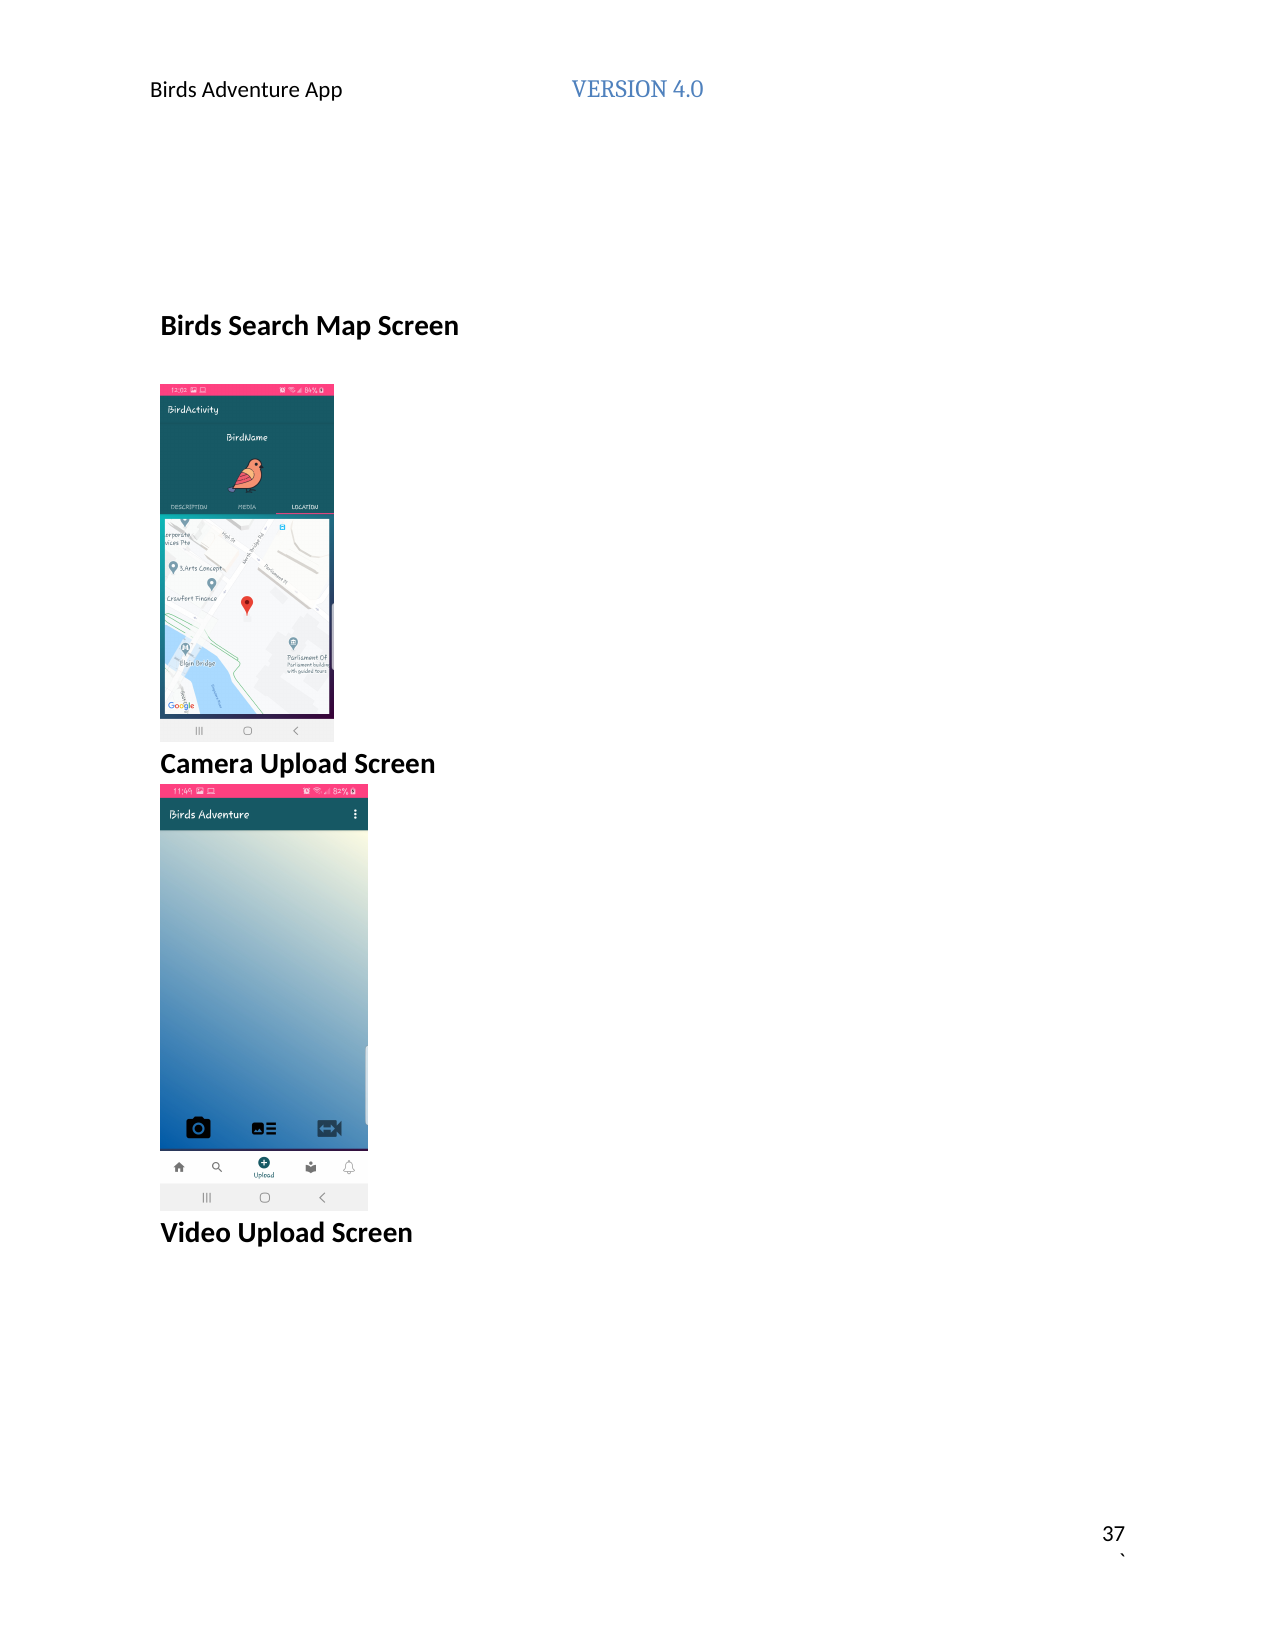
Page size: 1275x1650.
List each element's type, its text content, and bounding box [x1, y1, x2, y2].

text Camera Upload Screen [160, 745, 1093, 781]
picture [160, 784, 368, 1211]
picture [160, 384, 334, 742]
text Birds Search Map Screen [160, 307, 1093, 342]
text Video Upload Screen [160, 1214, 1093, 1250]
